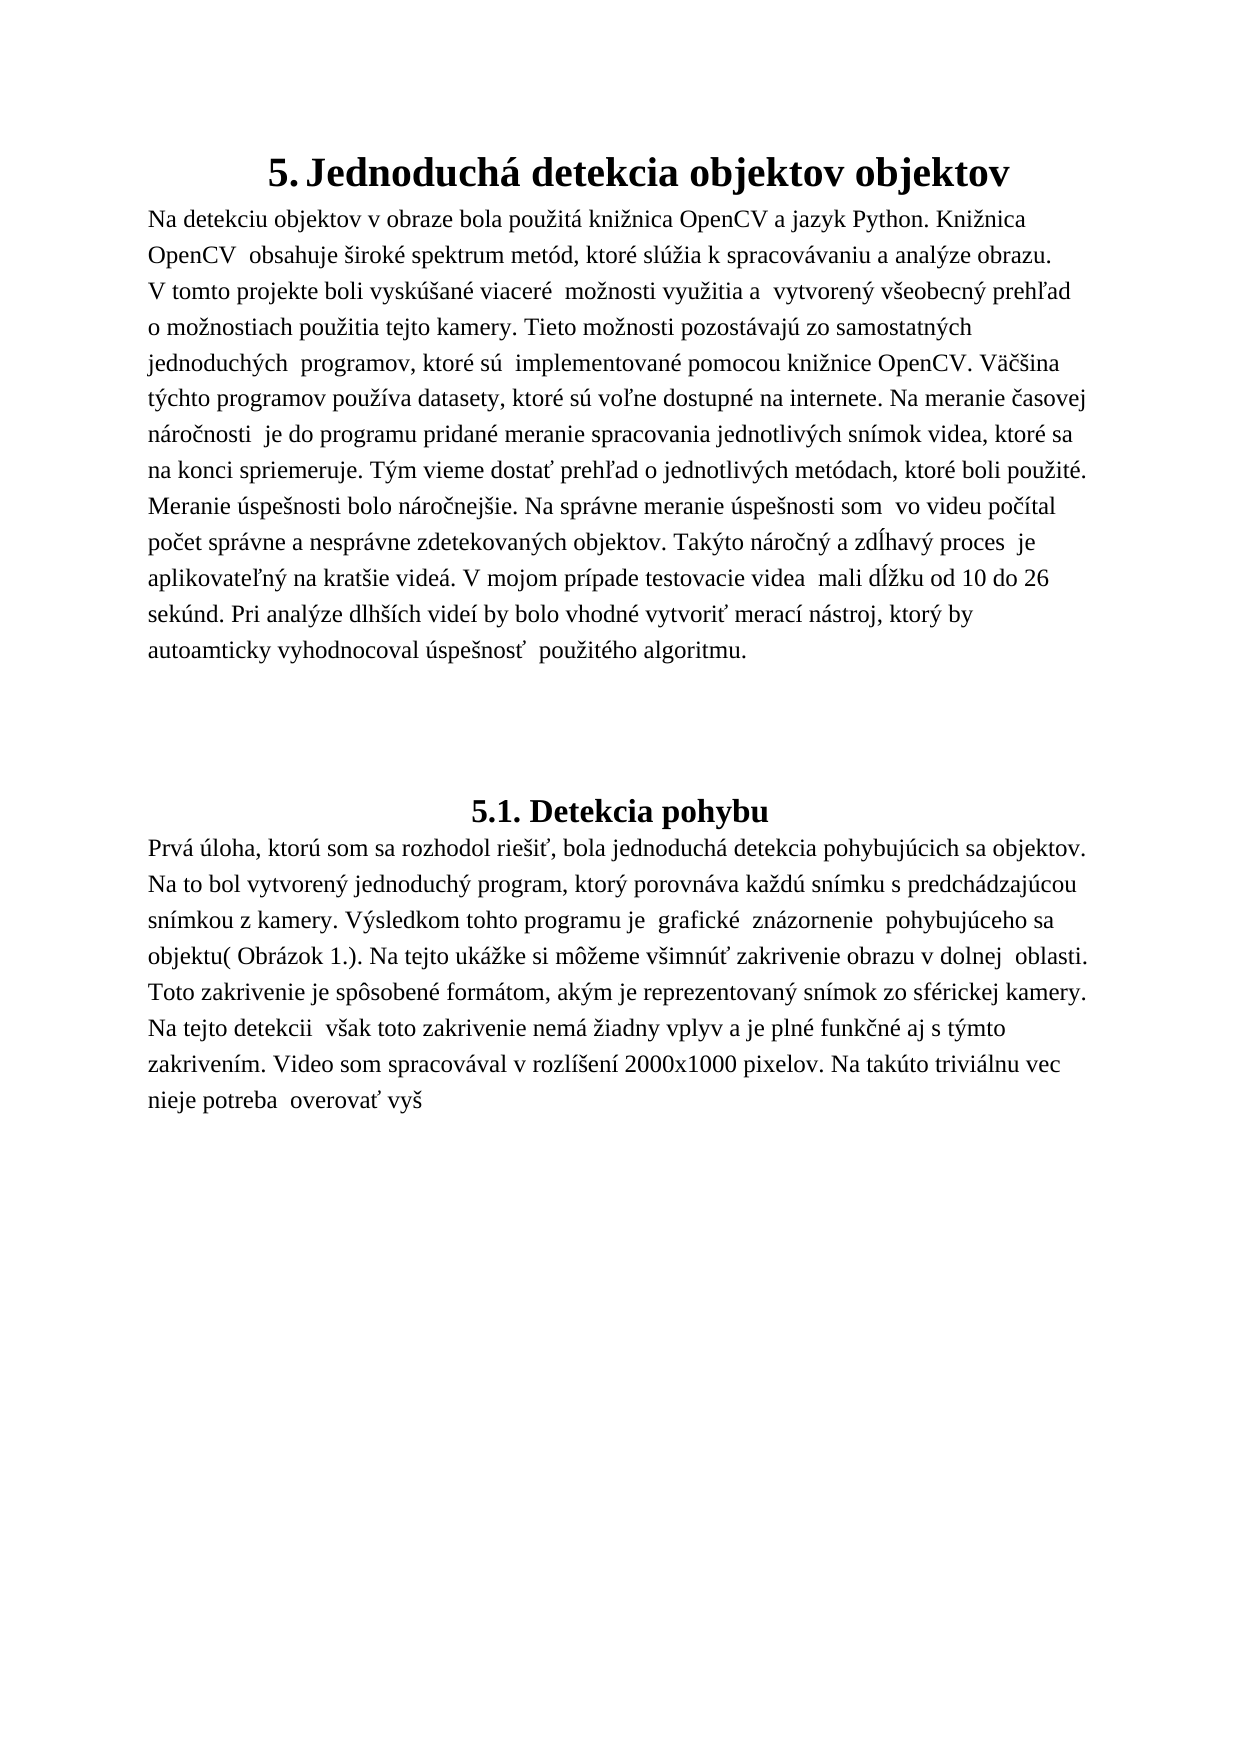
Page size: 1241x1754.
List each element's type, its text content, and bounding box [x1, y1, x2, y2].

subtitle 5.1. Detekcia pohybu [148, 791, 1093, 829]
text Na detekciu objektov v obraze bola použitá knižnica OpenCV a jazyk Python. Knižnica OpenCV obsahuje široké spektrum metód, ktoré slúžia k spracovávaniu a analýze obrazu. V tomto projekte boli vyskúšané viaceré možnosti využitia a vytvorený všeobecný prehľad o možnostiach použitia tejto kamery. Tieto možnosti pozostávajú zo samostatných jednoduchých programov, ktoré sú implementované pomocou knižnice OpenCV. Väčšina týchto programov používa datasety, ktoré sú voľne dostupné na internete. Na meranie časovej náročnosti je do programu pridané meranie spracovania jednotlivých snímok videa, ktoré sa na konci spriemeruje. Tým vieme dostať prehľad o jednotlivých metódach, ktoré boli použité. Meranie úspešnosti bolo náročnejšie. Na správne meranie úspešnosti som vo videu počítal počet správne a nesprávne zdetekovaných objektov. Takýto náročný a zdĺhavý proces je aplikovateľný na kratšie videá. V mojom prípade testovacie videa mali dĺžku od 10 do 26 sekúnd. Pri analýze dlhších videí by bolo vhodné vytvoriť merací nástroj, ktorý by autoamticky vyhodnocoval úspešnosť použitého algoritmu. [148, 204, 1093, 664]
text Prvá úloha, ktorú som sa rozhodol riešiť, bola jednoduchá detekcia pohybujúcich sa objektov. Na to bol vytvorený jednoduchý program, ktorý porovnáva každú snímku s predchádzajúcou snímkou z kamery. Výsledkom tohto programu je grafické znázornenie pohybujúceho sa objektu( Obrázok 1.). Na tejto ukážke si môžeme všimnúť zakrivenie obrazu v dolnej oblasti. Toto zakrivenie je spôsobené formátom, akým je reprezentovaný snímok zo sférickej kamery. Na tejto detekcii však toto zakrivenie nemá žiadny vplyv a je plné funkčné aj s týmto zakrivením. Video som spracovával v rozlíšení 2000x1000 pixelov. Na takúto triviálnu vec nieje potreba overovať vyš [148, 833, 1093, 1114]
subtitle Jednoduchá detekcia objektov objektov [185, 148, 1093, 196]
